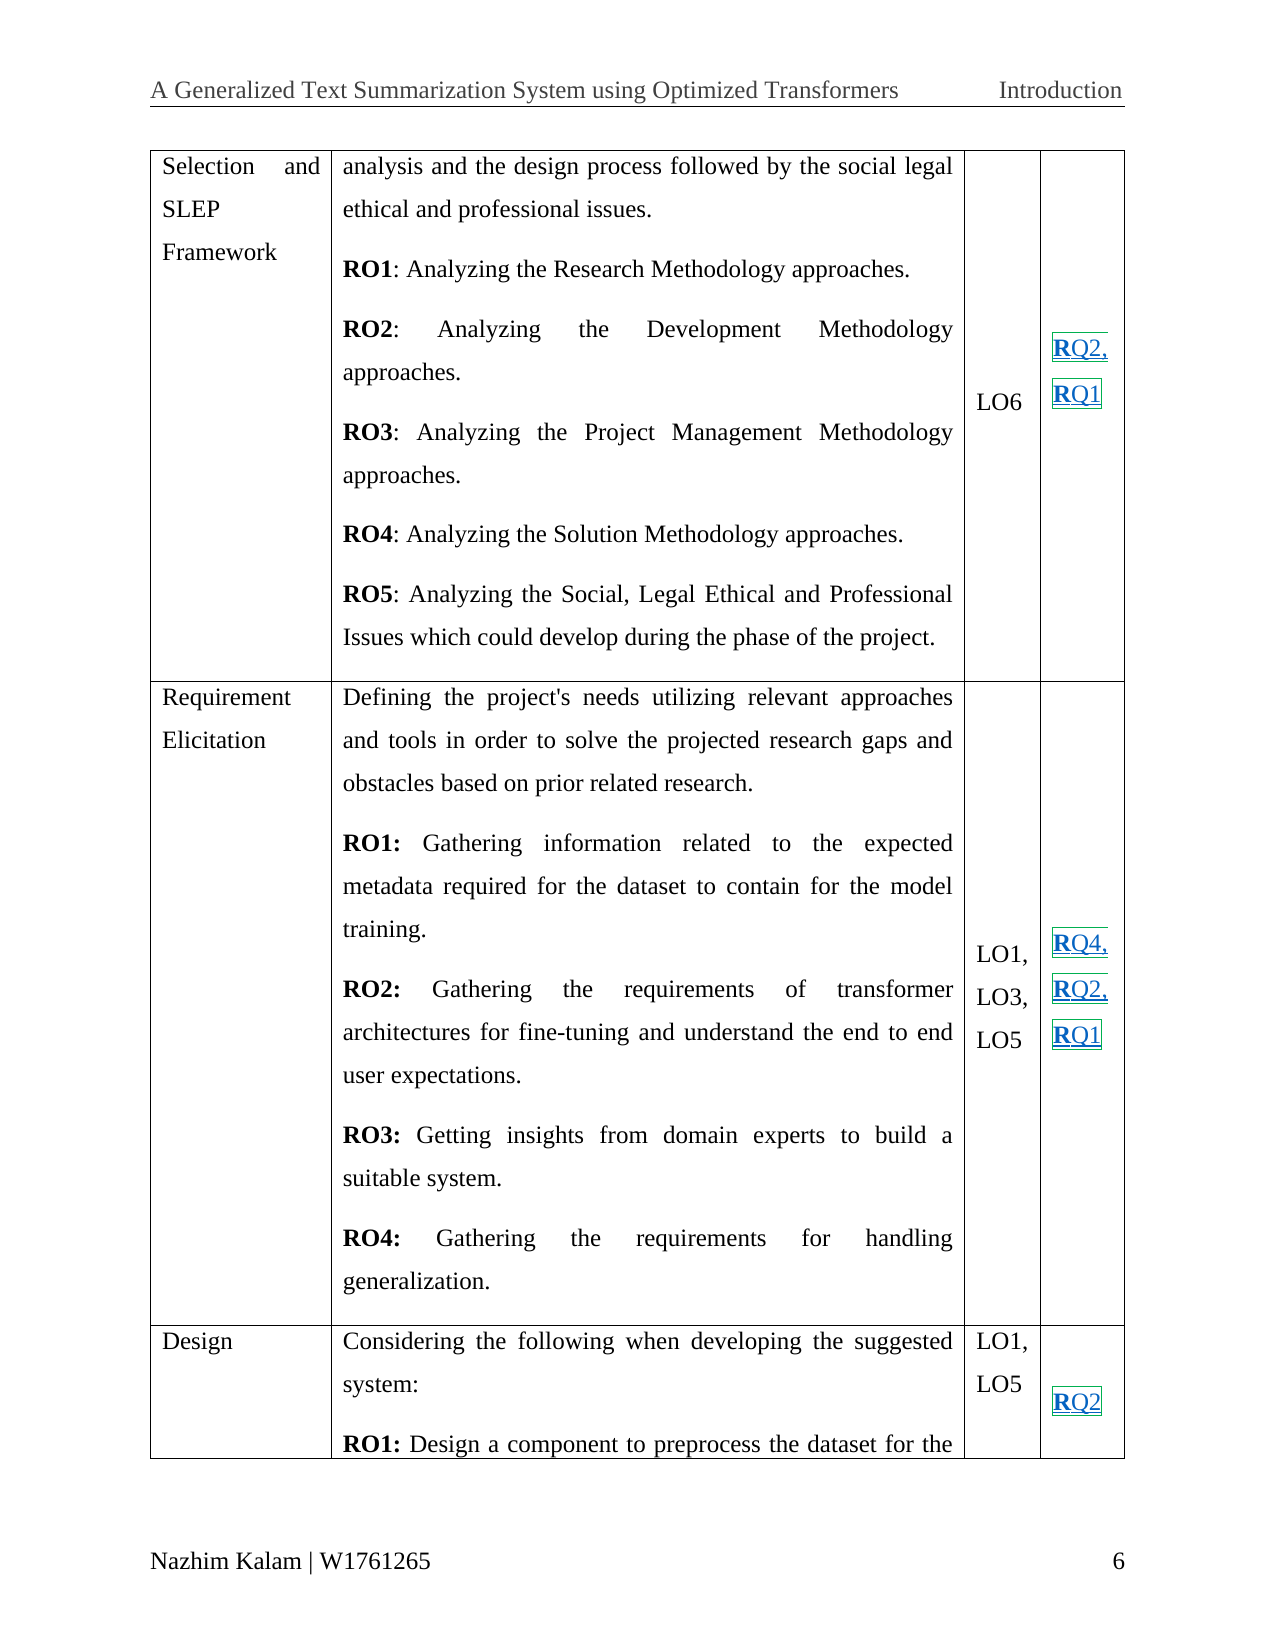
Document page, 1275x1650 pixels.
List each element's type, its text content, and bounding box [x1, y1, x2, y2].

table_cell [151, 151, 331, 681]
table_cell LO1, LO3, LO5 [965, 682, 1040, 1325]
table_cell RQ4, RQ2, RQ1 [1041, 151, 1124, 681]
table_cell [332, 151, 964, 681]
table_cell Defining the project's needs utilizing relevant approaches and tools in order to solve the projected research gaps and obstacles based on prior related research. RO1: Gathering information related to the expected metadata required for the dataset to contain for the model training. RO2: Gathering the requirements of transformer architectures for fine-tuning and understand the end to end user expectations. RO3: Getting insights from domain experts to build a suitable system. RO4: Gathering the requirements for handling generalization. [332, 682, 964, 1325]
table_cell Design [151, 1326, 331, 1457]
table_cell LO1, LO5 [965, 1326, 1040, 1457]
table_cell RQ2 [1041, 1326, 1124, 1457]
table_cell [332, 1326, 964, 1457]
table_cell LO2, LO6 [965, 151, 1040, 681]
table_cell RQ4, RQ2, RQ1 [1041, 682, 1124, 1325]
table_cell Requirement Elicitation [151, 682, 331, 1325]
